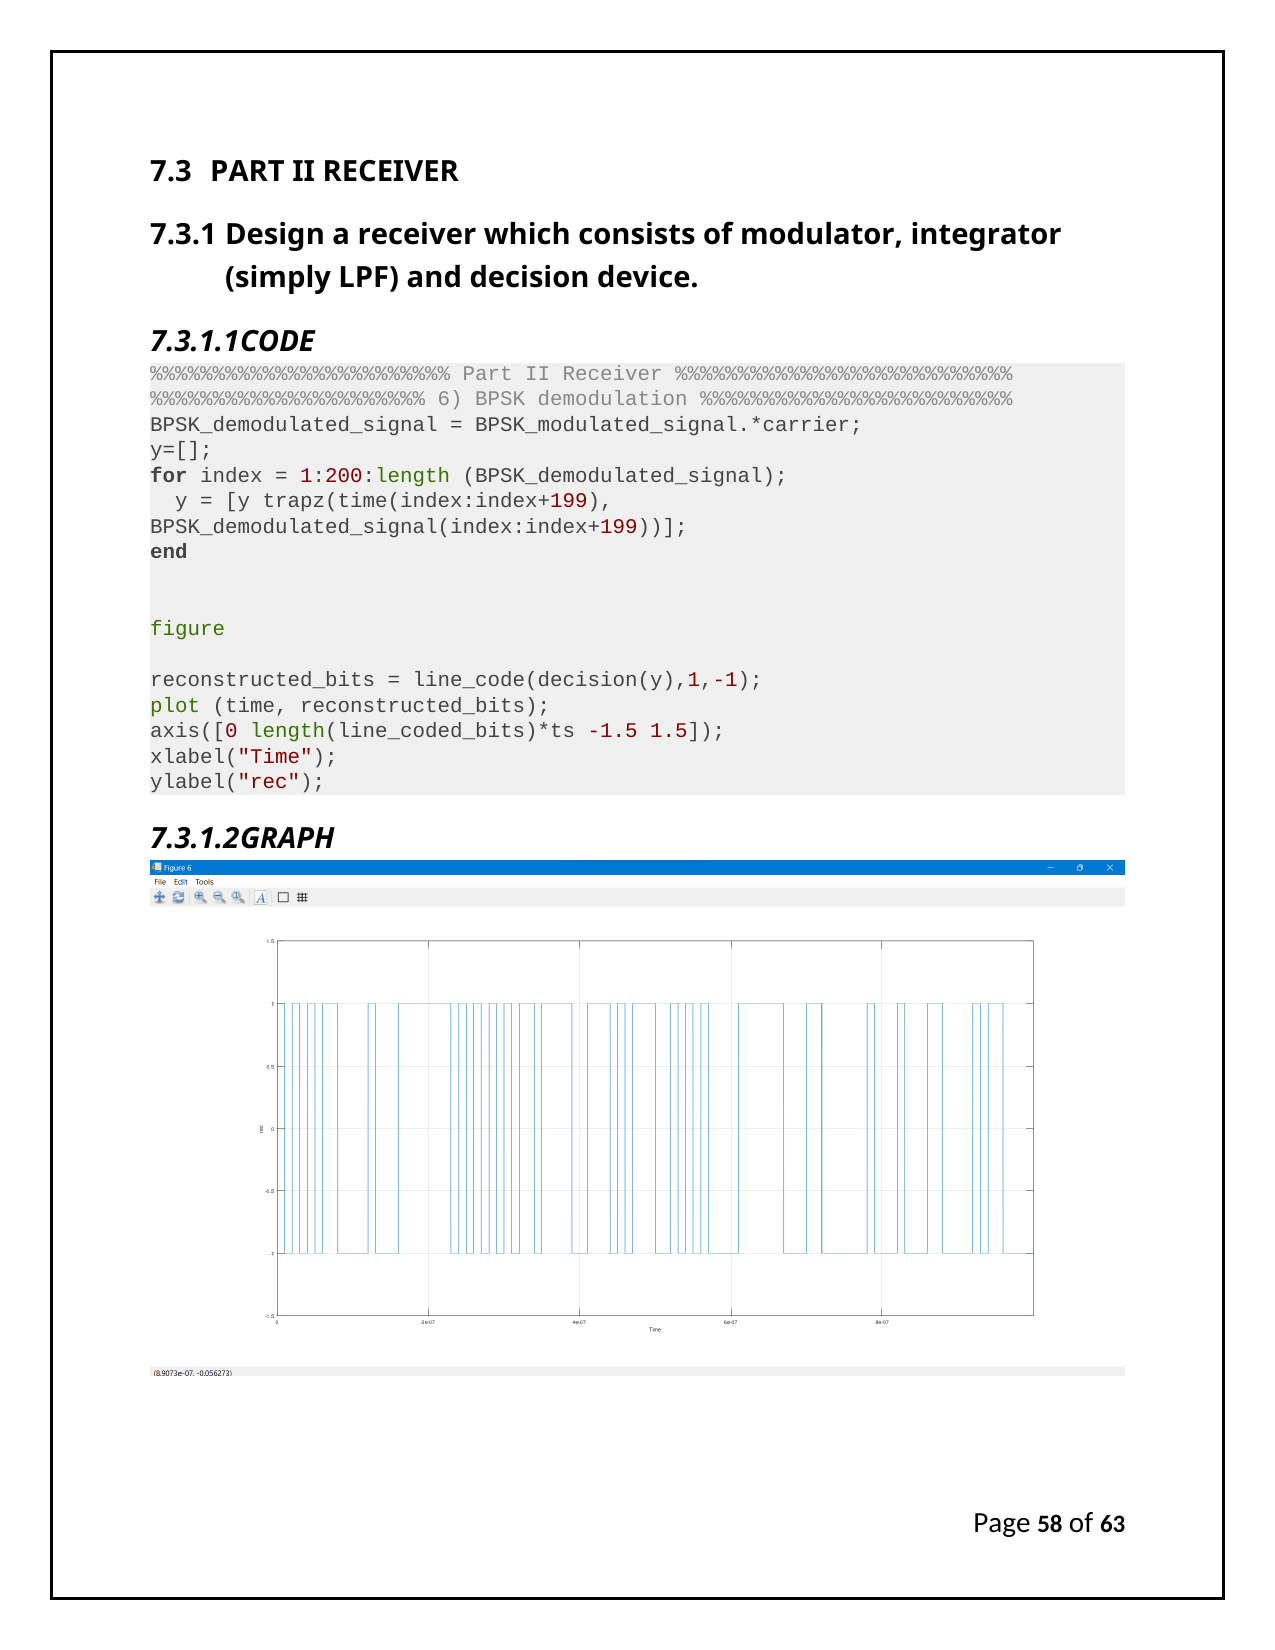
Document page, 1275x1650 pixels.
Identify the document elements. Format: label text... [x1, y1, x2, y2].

text %%%%%%%%%%%%%%%%%%%%%%%% Part II Receiver %%%%%%%%%%%%%%%%%%%%%%%%%%% %%%%%%%%%%%%%%%%%%%%%% 6) BPSK demodulation %%%%%%%%%%%%%%%%%%%%%%%%% BPSK_demodulated_signal = BPSK_modulated_signal.*carrier; y=[]; for index = 1:200:length (BPSK_demodulated_signal); y = [y trapz(time(index:index+199), BPSK_demodulated_signal(index:index+199))]; end figure reconstructed_bits = line_code(decision(y),1,-1); plot (time, reconstructed_bits); axis([0 length(line_coded_bits)*ts -1.5 1.5]); xlabel("Time"); ylabel("rec"); [150, 363, 1125, 795]
picture [150, 860, 1125, 1376]
subtitle CODE [150, 320, 1125, 360]
subtitle PART II RECEIVER [150, 150, 1125, 190]
subtitle Design a receiver which consists of modulator, integrator (simply LPF) and decision device. [150, 214, 1125, 296]
subtitle GRAPH [150, 818, 1125, 857]
